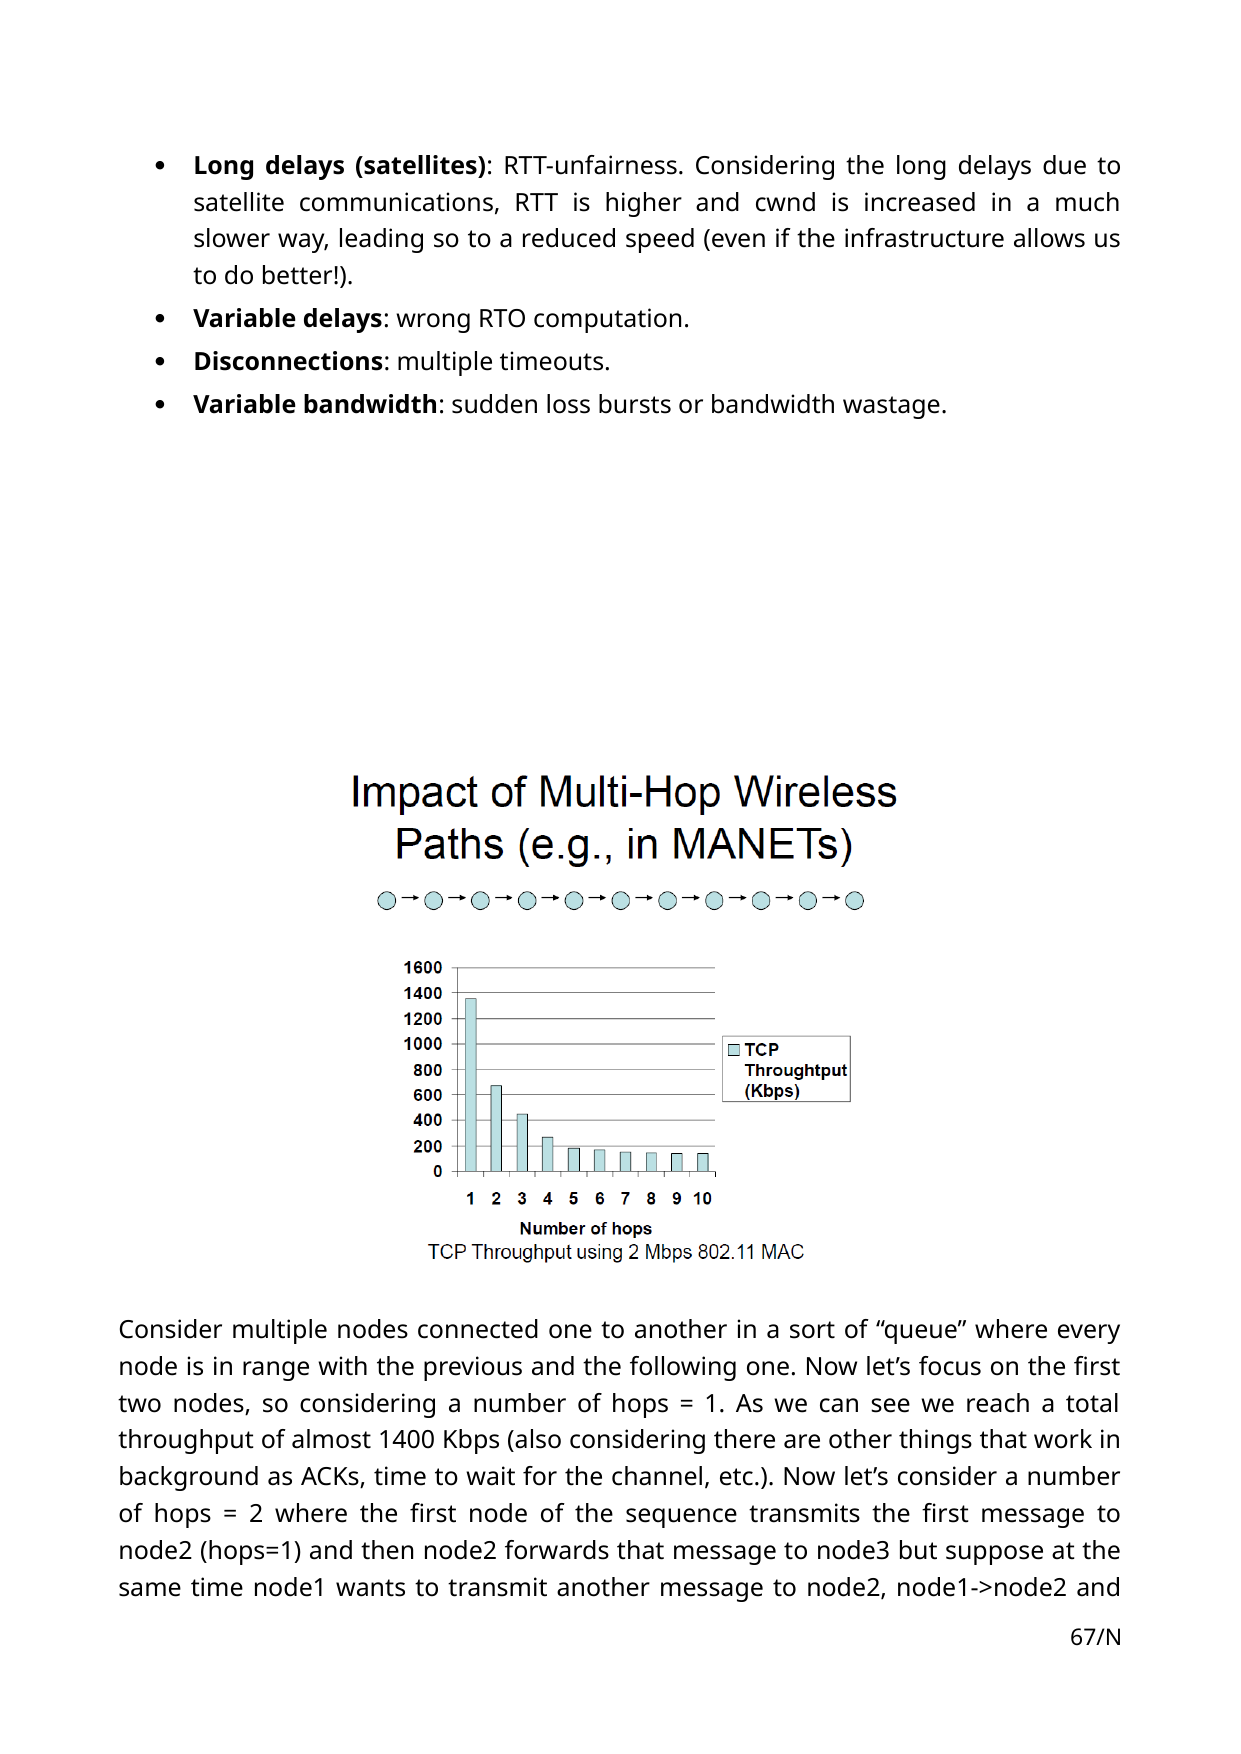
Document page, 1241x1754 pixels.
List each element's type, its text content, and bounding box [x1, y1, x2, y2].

picture [331, 754, 909, 1273]
list Variable bandwidth: sudden loss bursts or bandwidth wastage. [156, 387, 1122, 421]
list Disconnections: multiple timeouts. [156, 344, 1122, 378]
list Long delays (satellites): RTT-unfairness. Considering the long delays due to satellite communications, RTT is higher and cwnd is increased in a much slower way, leading so to a reduced speed (even if the infrastructure allows us to do better!). [156, 148, 1122, 292]
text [118, 1312, 1122, 1603]
list Variable delays: wrong RTO computation. [156, 301, 1122, 335]
